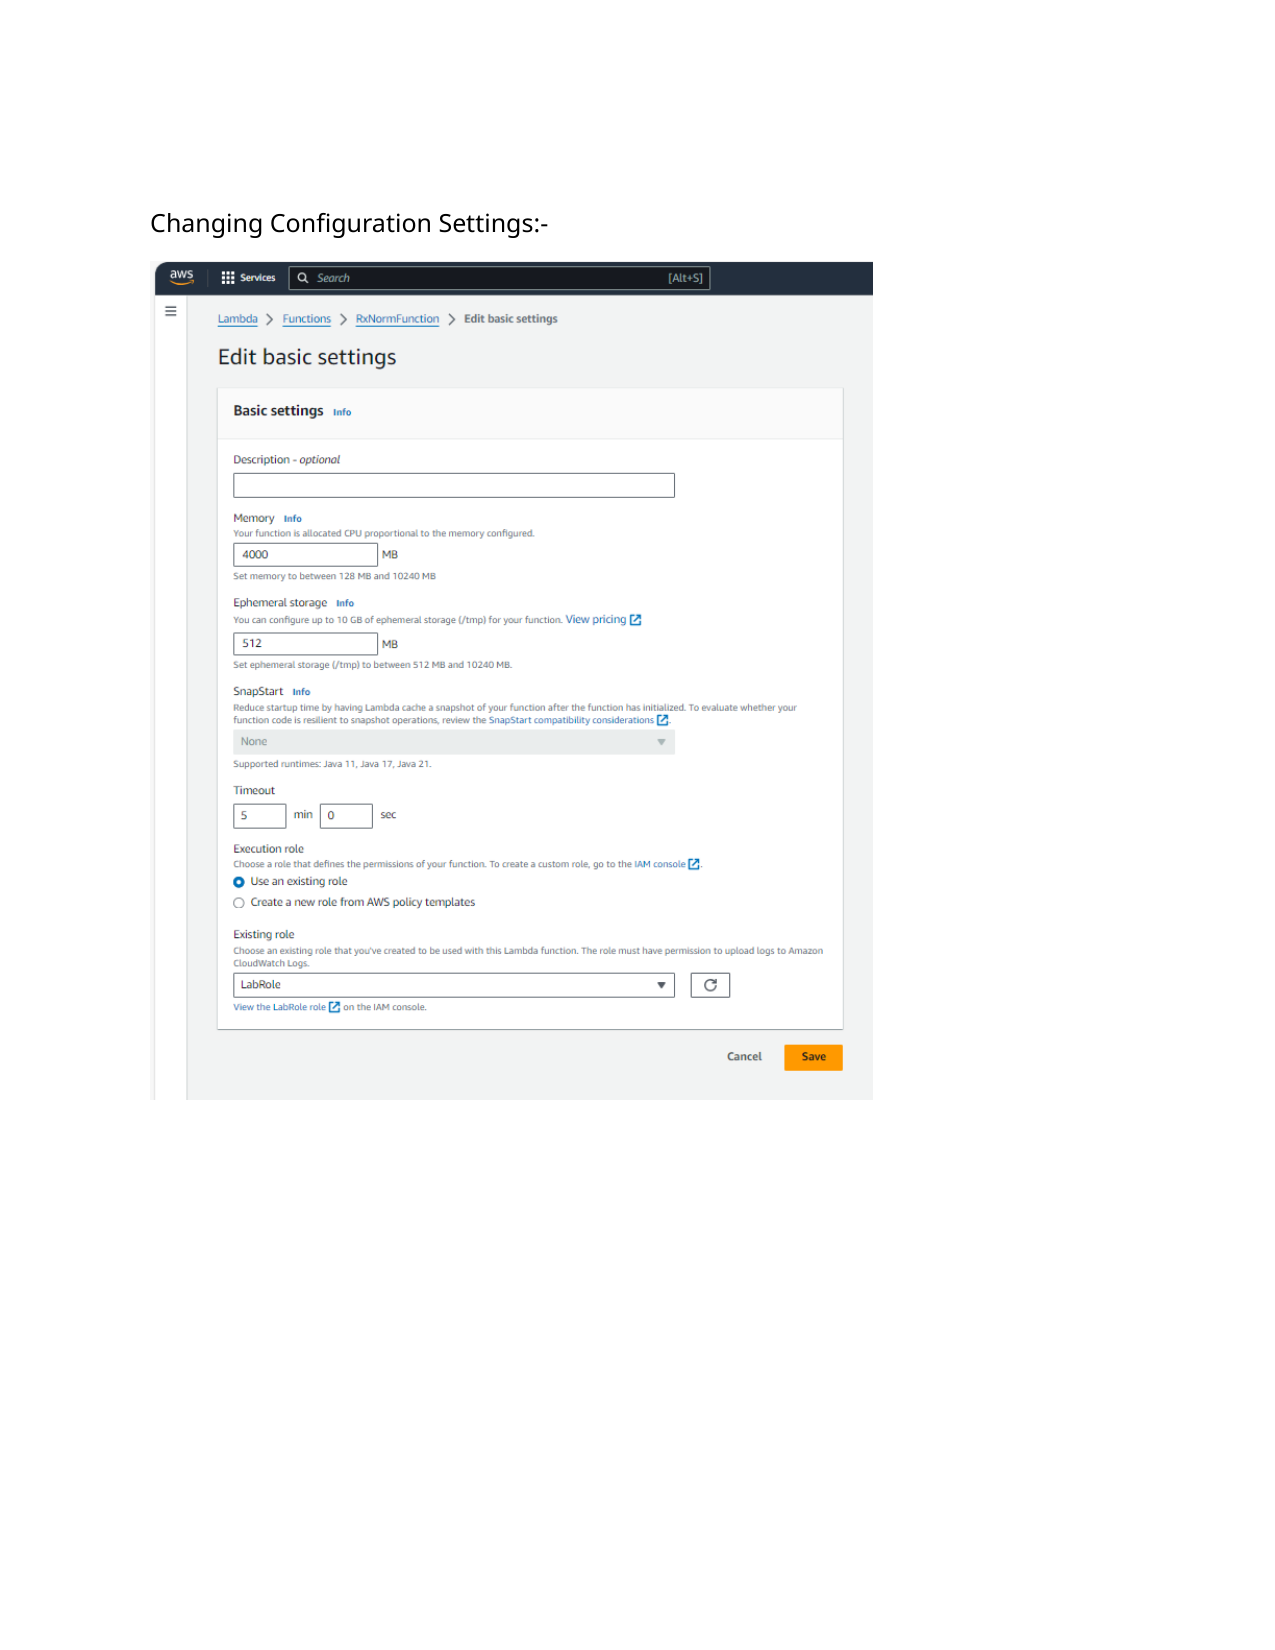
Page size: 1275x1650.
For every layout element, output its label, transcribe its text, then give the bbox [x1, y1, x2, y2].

text Changing Configuration Settings:- [150, 206, 1125, 240]
picture [150, 261, 873, 1100]
